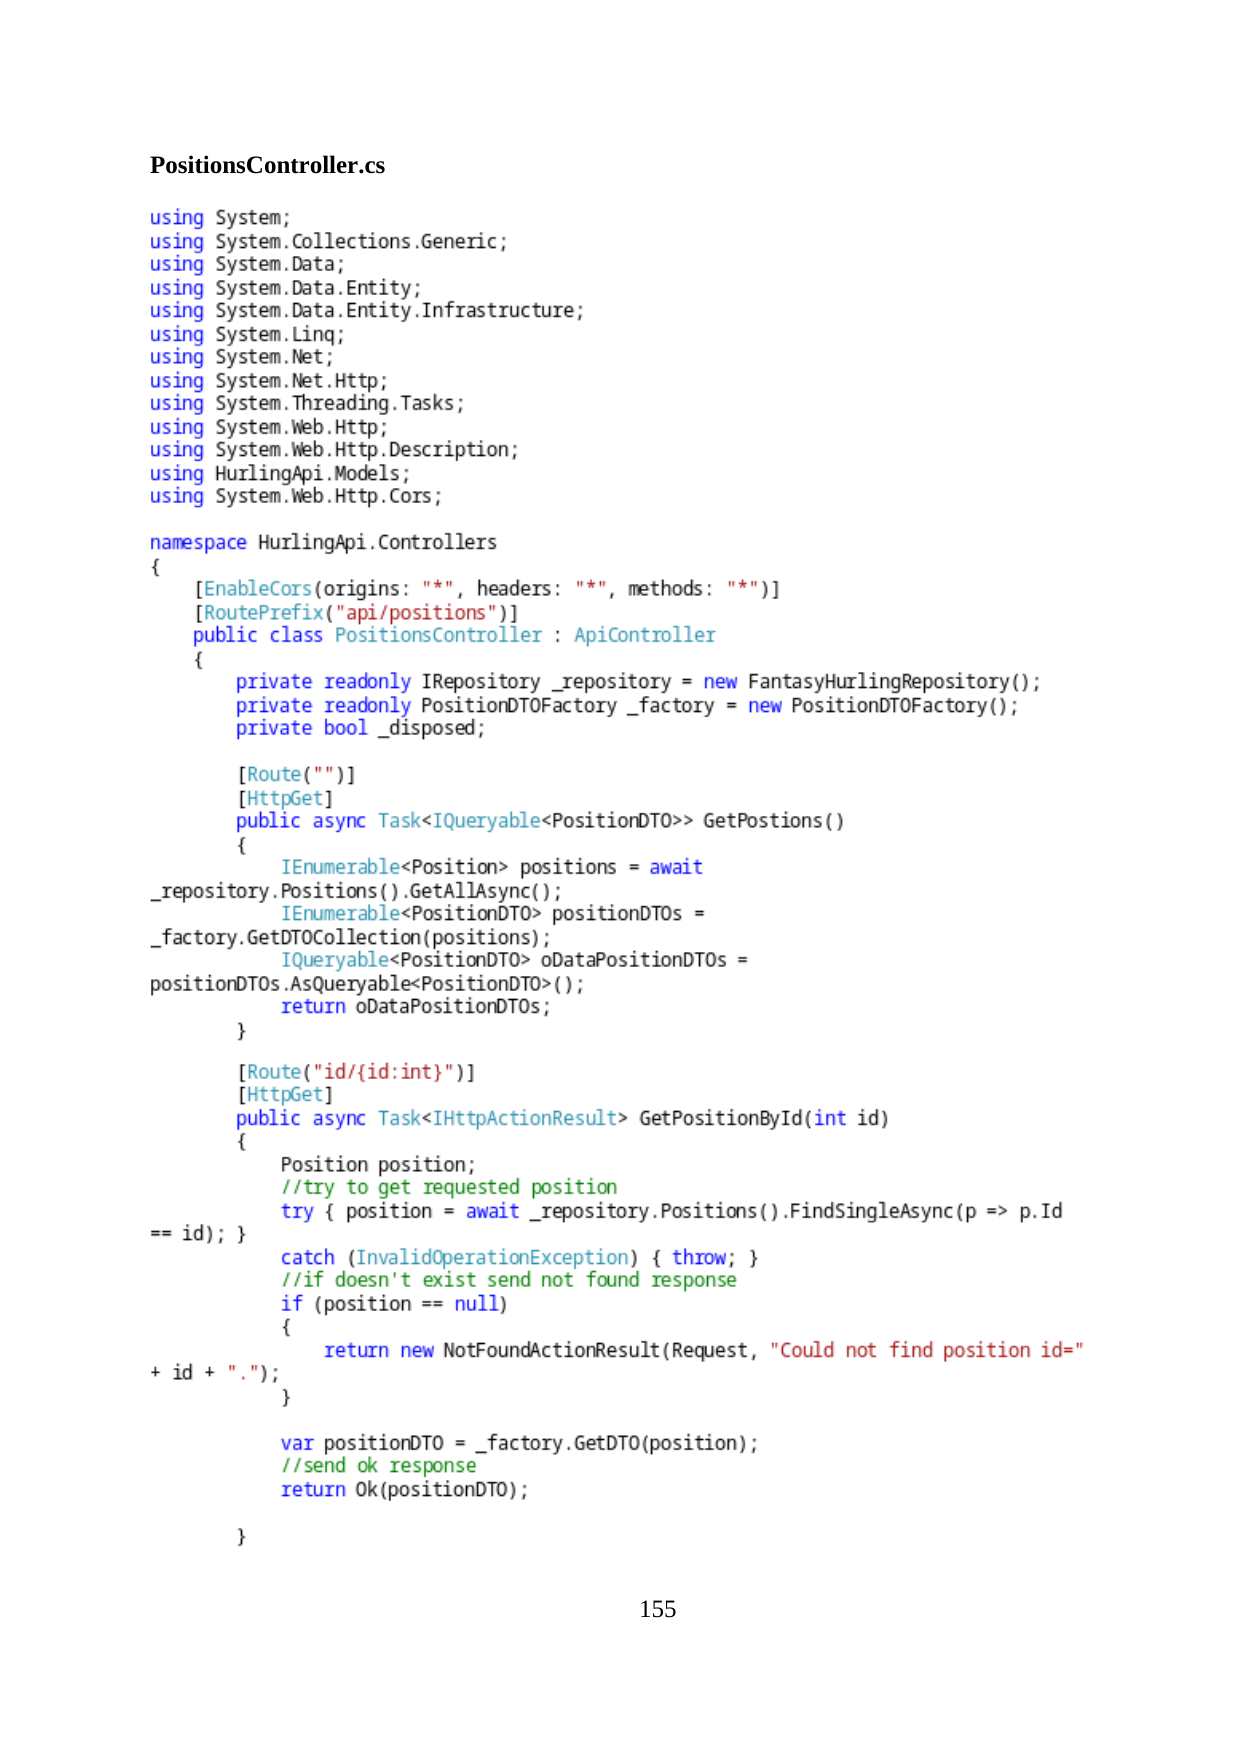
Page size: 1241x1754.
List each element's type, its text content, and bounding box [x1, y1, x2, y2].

subtitle PositionsController.cs [150, 150, 1090, 179]
